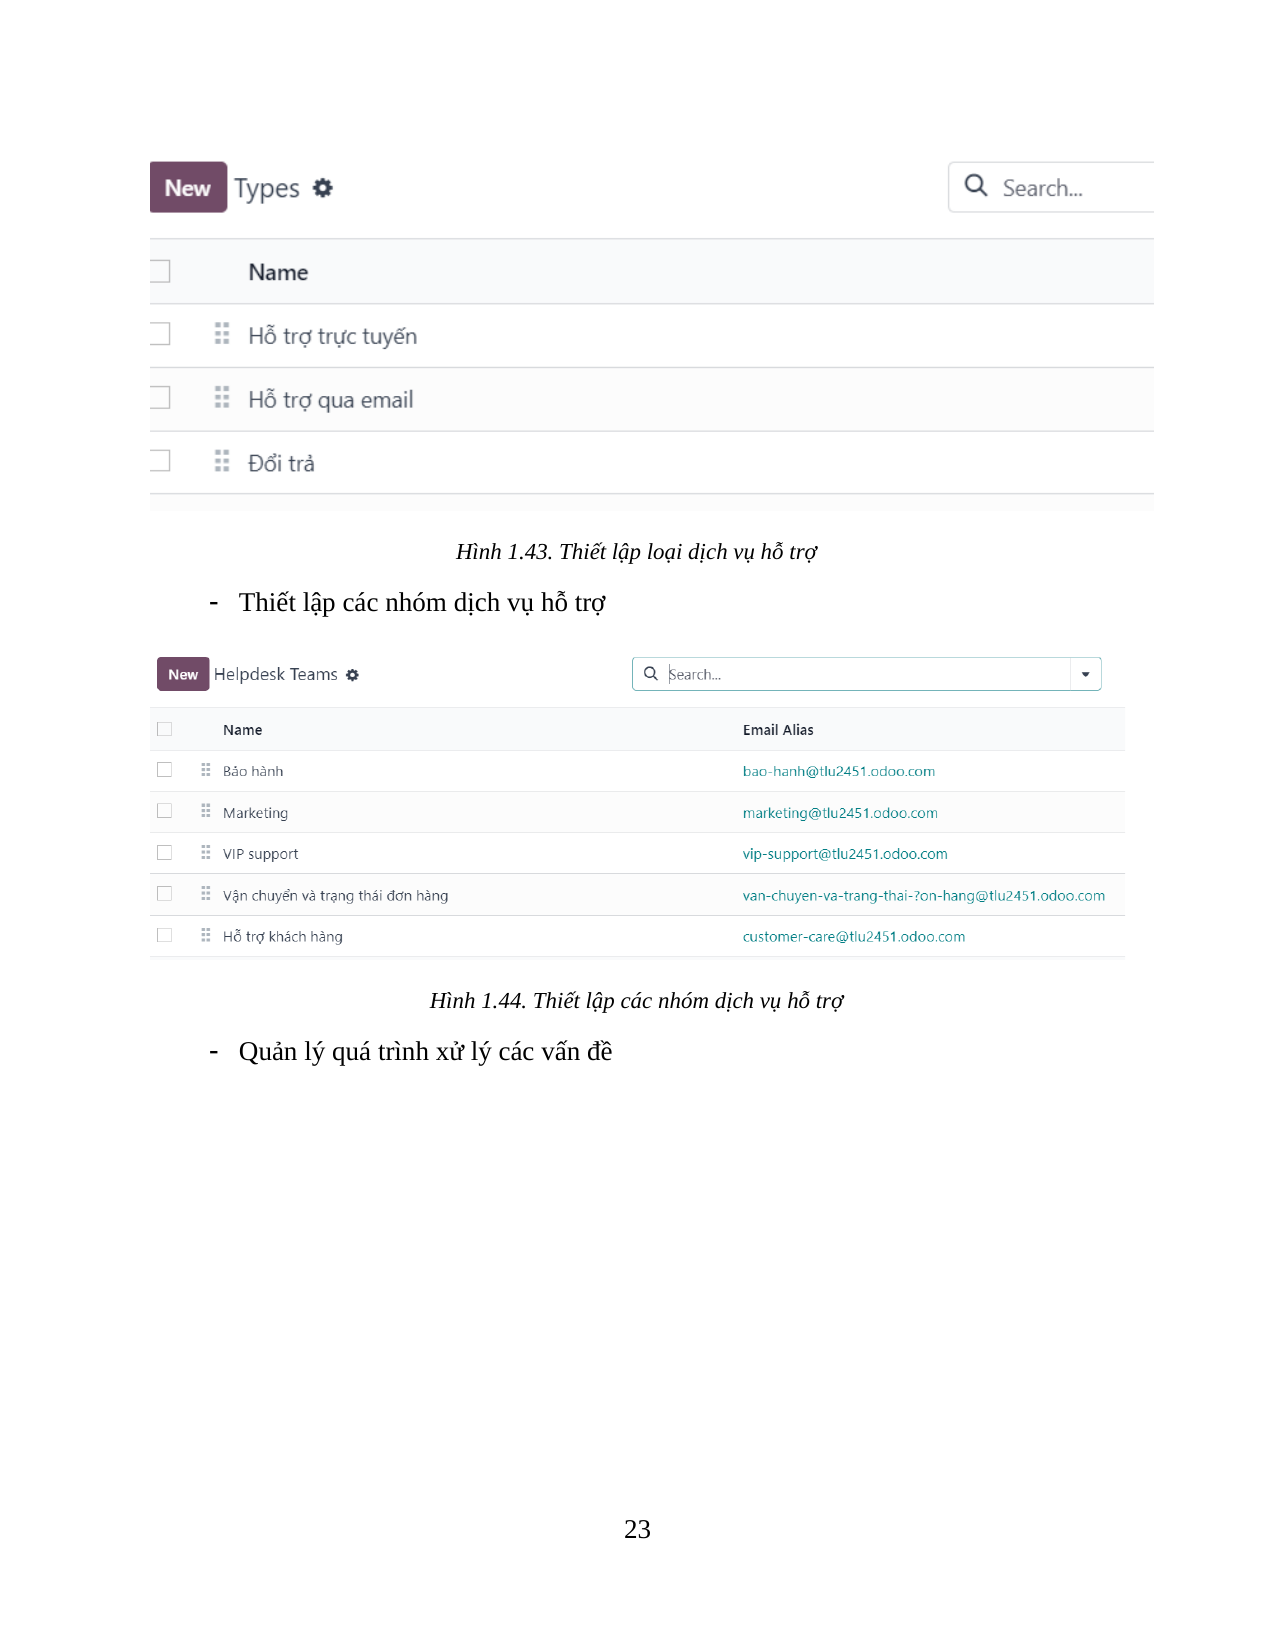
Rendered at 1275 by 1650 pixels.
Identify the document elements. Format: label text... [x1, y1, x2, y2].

text Thiết lập các nhóm dịch vụ hỗ trợ [209, 586, 1125, 617]
picture [150, 648, 1125, 960]
text Hình 1.44. Thiết lập các nhóm dịch vụ hỗ trợ [150, 987, 1125, 1014]
text Hình 1.43. Thiết lập loại dịch vụ hỗ trợ [150, 538, 1125, 565]
picture [150, 150, 1154, 511]
text Quản lý quá trình xử lý các vấn đề [209, 1035, 1125, 1066]
